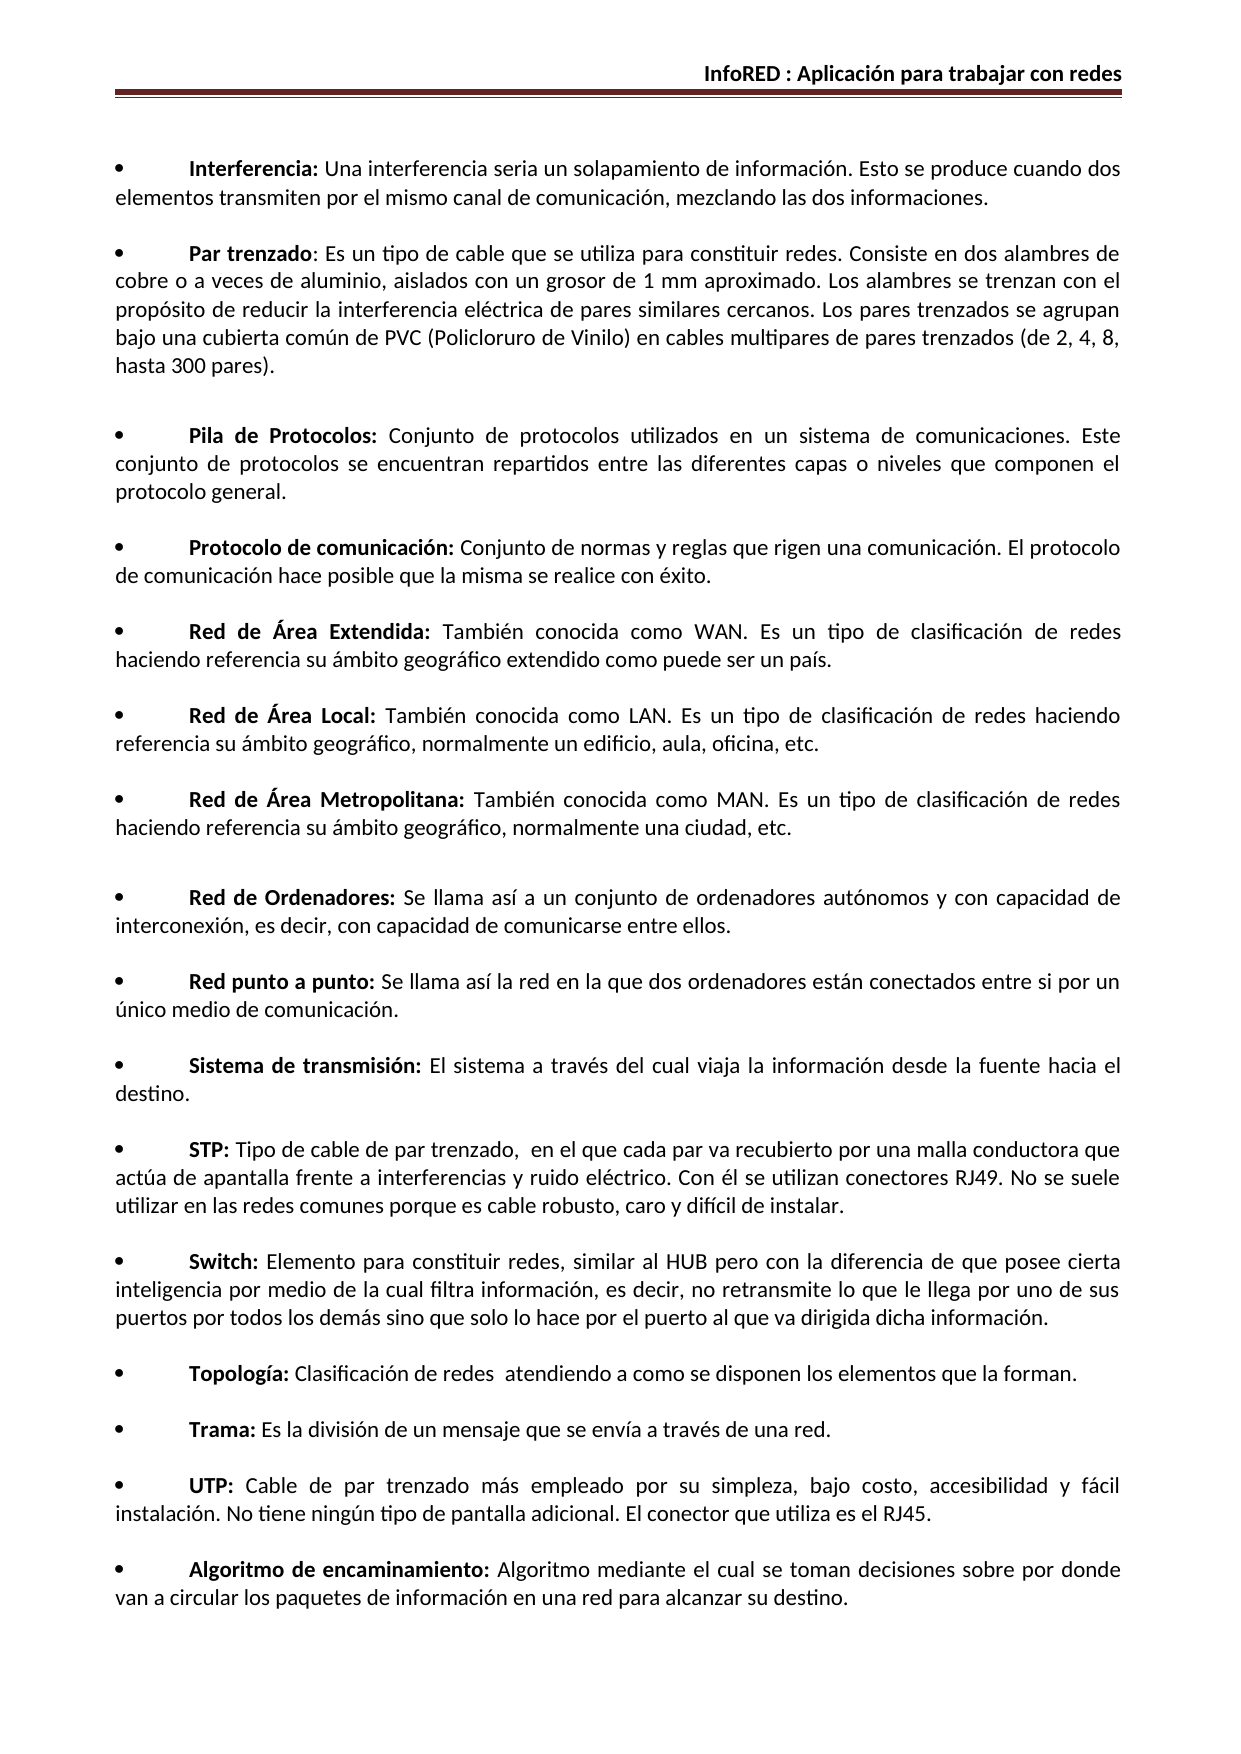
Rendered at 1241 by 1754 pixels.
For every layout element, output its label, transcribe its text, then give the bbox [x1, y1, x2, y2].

list Red de Área Extendida: También conocida como WAN. Es un tipo de clasificación de redes haciendo referencia su ámbito geográfico extendido como puede ser un país. [115, 617, 1122, 673]
list Sistema de transmisión: El sistema a través del cual viaja la información desde la fuente hacia el destino. [115, 1051, 1122, 1107]
list Red de Área Metropolitana: También conocida como MAN. Es un tipo de clasificación de redes haciendo referencia su ámbito geográfico, normalmente una ciudad, etc. [115, 785, 1122, 841]
list Red de Área Local: También conocida como LAN. Es un tipo de clasificación de redes haciendo referencia su ámbito geográfico, normalmente un edificio, aula, oficina, etc. [115, 701, 1122, 757]
list Algoritmo de encaminamiento: Algoritmo mediante el cual se toman decisiones sobre por donde van a circular los paquetes de información en una red para alcanzar su destino. [115, 1556, 1122, 1612]
list Pila de Protocolos: Conjunto de protocolos utilizados en un sistema de comunicaciones. Este conjunto de protocolos se encuentran repartidos entre las diferentes capas o niveles que componen el protocolo general. [115, 421, 1122, 505]
list Switch: Elemento para constituir redes, similar al HUB pero con la diferencia de que posee cierta inteligencia por medio de la cual filtra información, es decir, no retransmite lo que le llega por uno de sus puertos por todos los demás sino que solo lo hace por el puerto al que va dirigida dicha información. [115, 1247, 1122, 1331]
list STP: Tipo de cable de par trenzado, en el que cada par va recubierto por una malla conductora que actúa de apantalla frente a interferencias y ruido eléctrico. Con él se utilizan conectores RJ49. No se suele utilizar en las redes comunes porque es cable robusto, caro y difícil de instalar. [115, 1135, 1122, 1219]
list Red punto a punto: Se llama así la red en la que dos ordenadores están conectados entre si por un único medio de comunicación. [115, 967, 1122, 1023]
list Red de Ordenadores: Se llama así a un conjunto de ordenadores autónomos y con capacidad de interconexión, es decir, con capacidad de comunicarse entre ellos. [115, 883, 1122, 939]
list UTP: Cable de par trenzado más empleado por su simpleza, bajo costo, accesibilidad y fácil instalación. No tiene ningún tipo de pantalla adicional. El conector que utiliza es el RJ45. [115, 1471, 1122, 1527]
list Protocolo de comunicación: Conjunto de normas y reglas que rigen una comunicación. El protocolo de comunicación hace posible que la misma se realice con éxito. [115, 533, 1122, 589]
list Trama: Es la división de un mensaje que se envía a través de una red. [115, 1415, 1122, 1443]
list Interferencia: Una interferencia seria un solapamiento de información. Esto se produce cuando dos elementos transmiten por el mismo canal de comunicación, mezclando las dos informaciones. [115, 154, 1122, 211]
list Topología: Clasificación de redes atendiendo a como se disponen los elementos que la forman. [115, 1359, 1122, 1387]
list Par trenzado: Es un tipo de cable que se utiliza para constituir redes. Consiste en dos alambres de cobre o a veces de aluminio, aislados con un grosor de aproximado. Los alambres se trenzan con el propósito de reducir la interferencia eléctrica de pares similares cercanos. Los pares trenzados se agrupan bajo una cubierta común de PVC (Policloruro de Vinilo) en cables multipares de pares trenzados (de 2, 4, 8, hasta 300 pares). [115, 239, 1122, 379]
